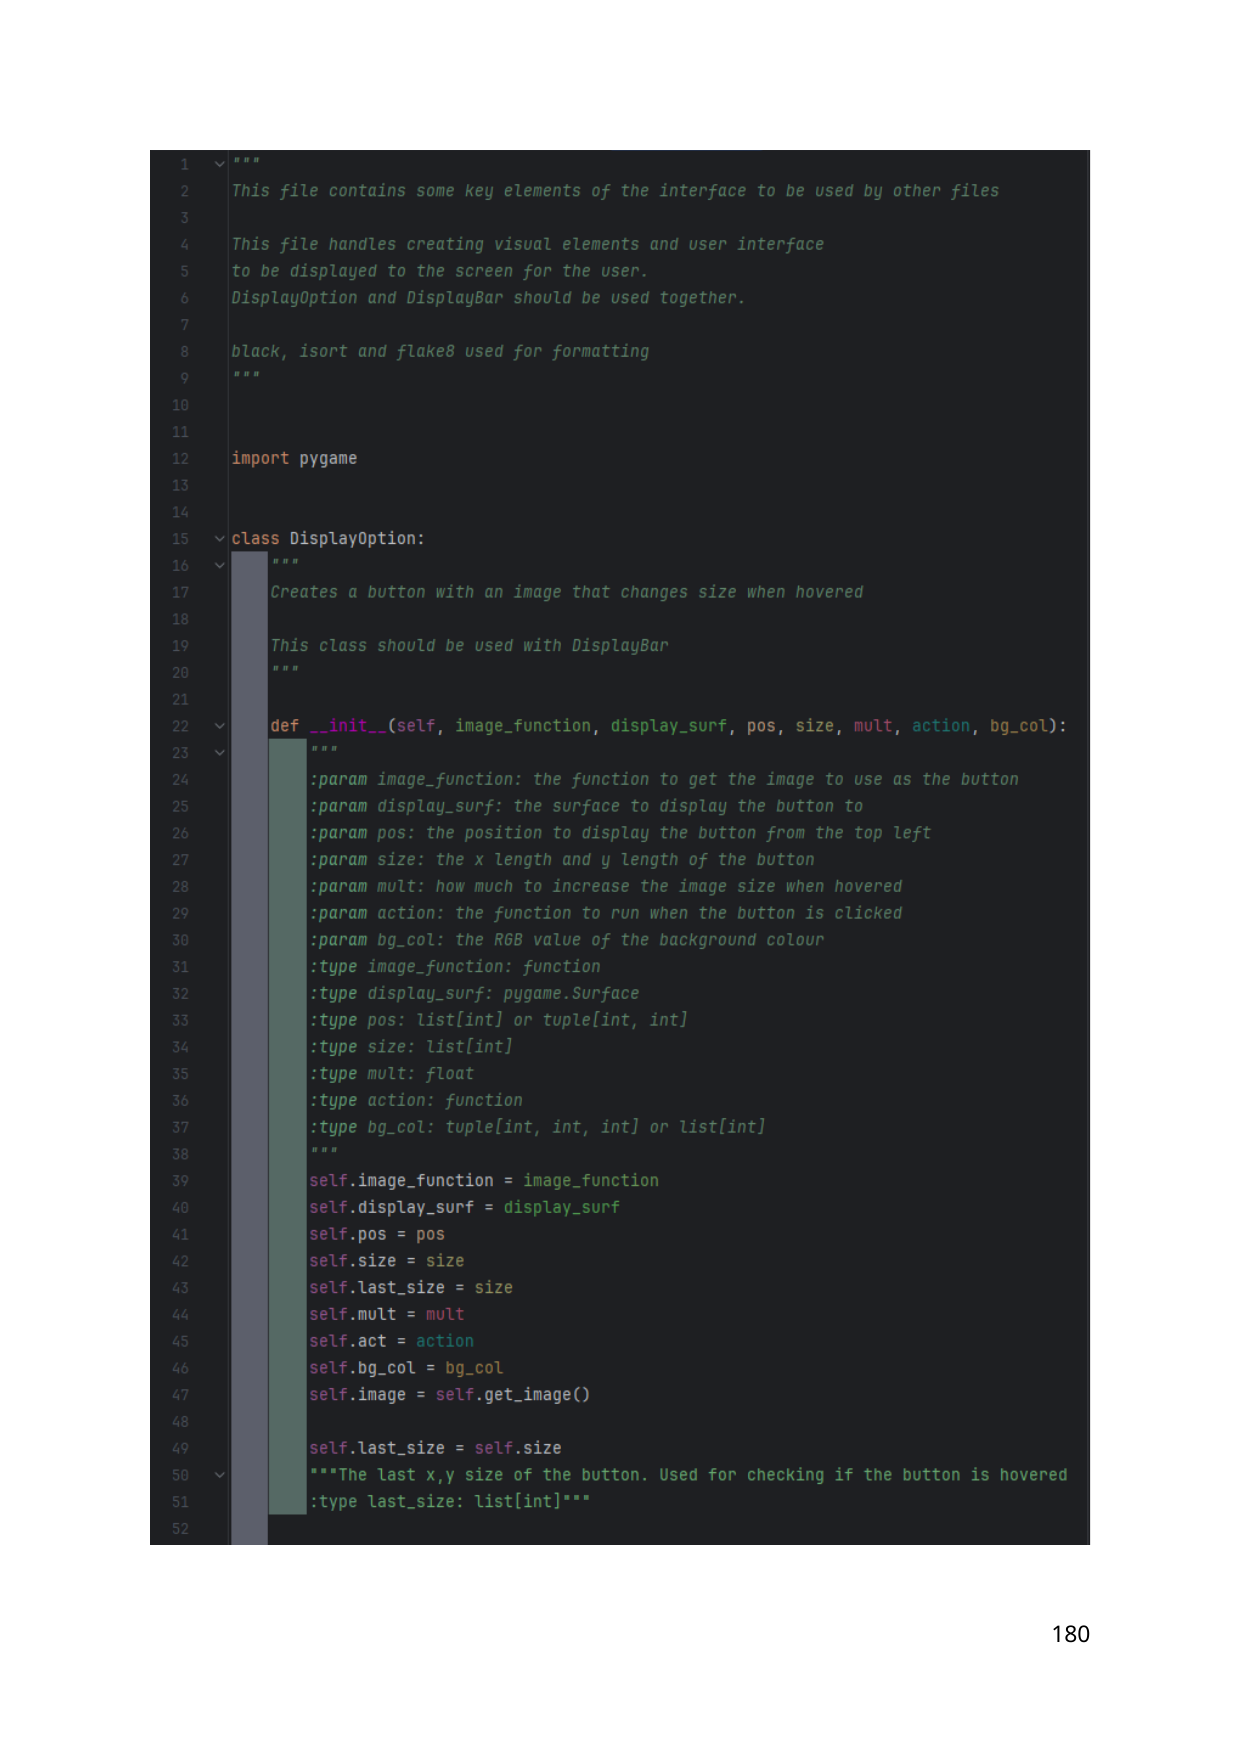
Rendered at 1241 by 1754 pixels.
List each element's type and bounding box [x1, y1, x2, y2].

picture [150, 150, 1091, 1545]
